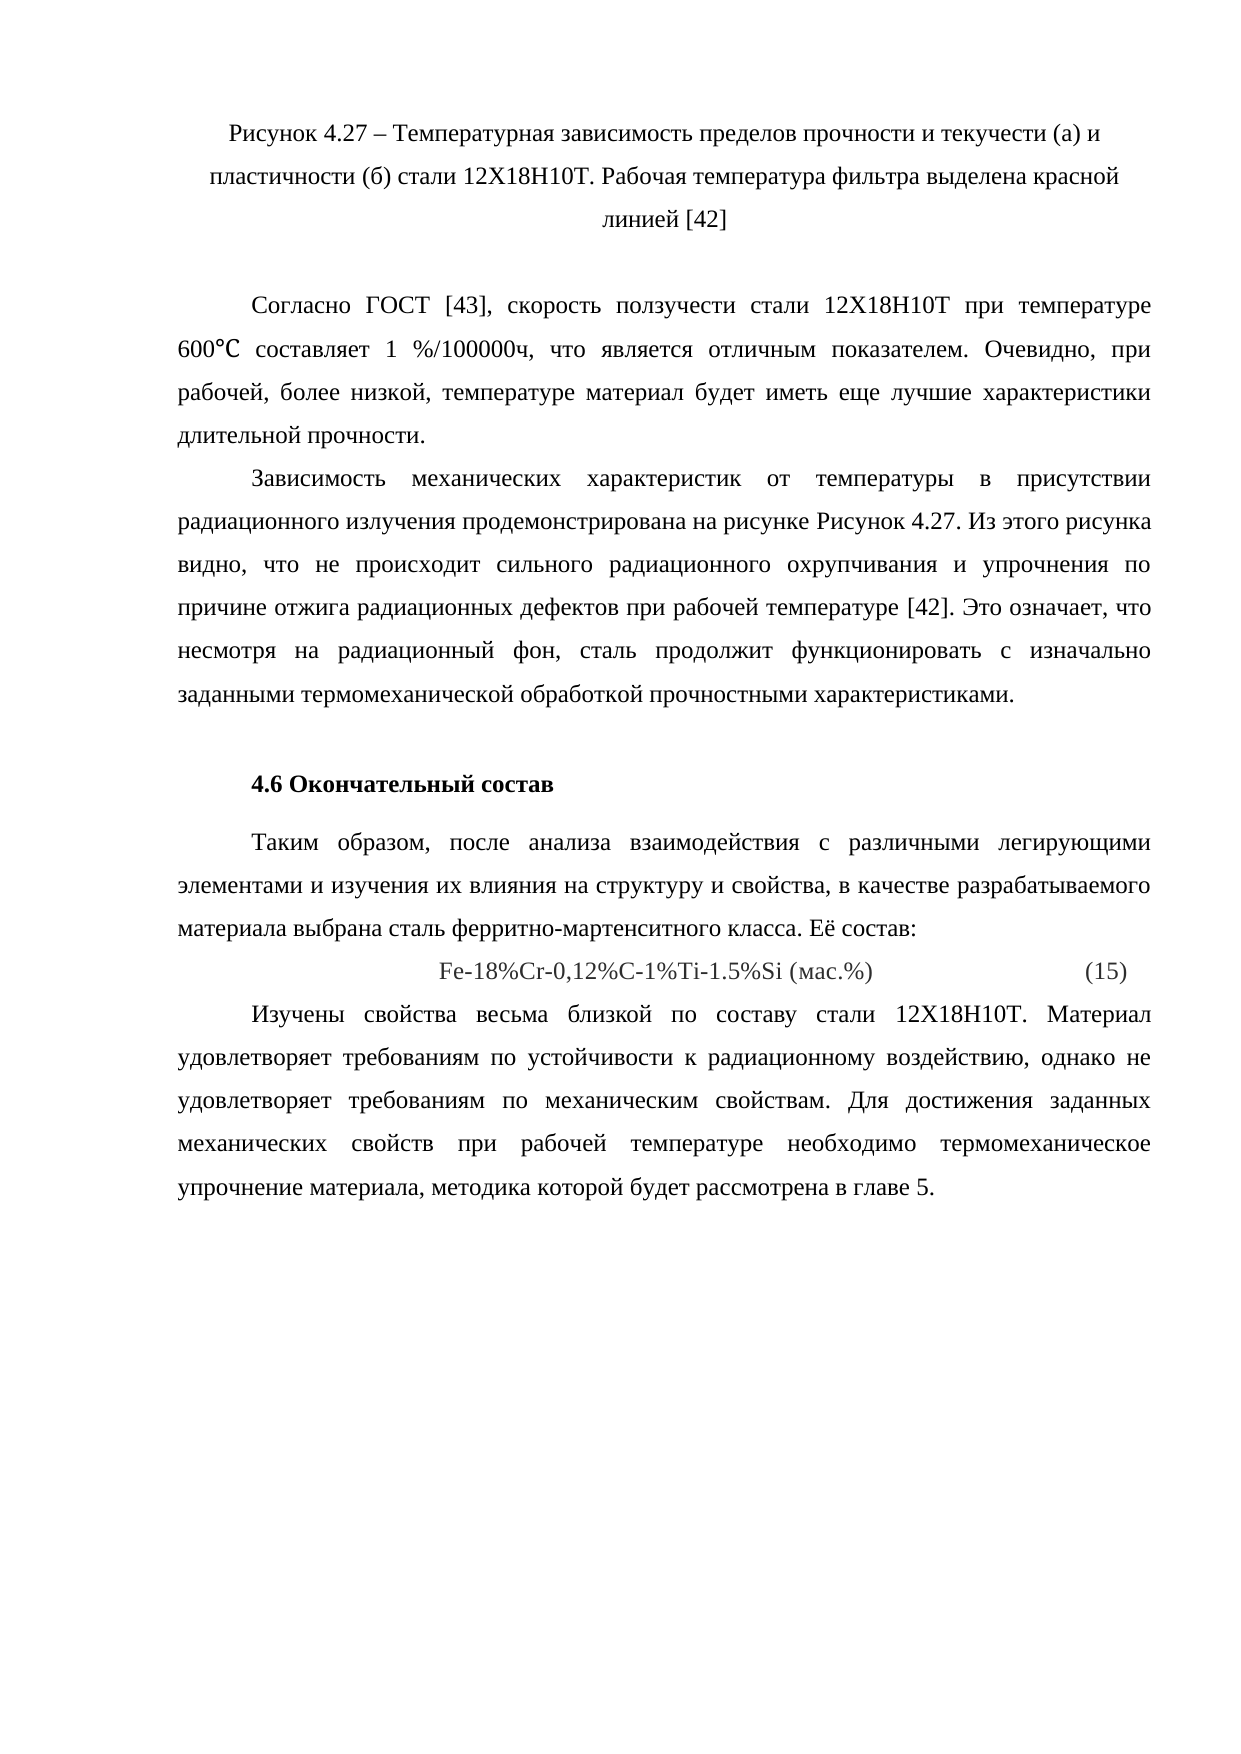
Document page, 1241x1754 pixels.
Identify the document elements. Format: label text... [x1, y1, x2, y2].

text Изучены свойства весьма близкой по составу стали 12Х18Н10Т. Материал удовлетворяет требованиям по устойчивости к радиационному воздействию, однако не удовлетворяет требованиям по механическим свойствам. Для достижения заданных механических свойств при рабочей температуре необходимо термомеханическое упрочнение материала, методика которой будет рассмотрена в главе 5. [177, 999, 1152, 1200]
table_header Fe-18%Cr-0,12%C-1%Ti-1.5%Si (мас.%) [166, 956, 1072, 999]
subtitle Окончательный состав [177, 769, 1152, 798]
text Таким образом, после анализа взаимодействия с различными легирующими элементами и изучения их влияния на структуру и свойства, в качестве разрабатываемого материала выбрана сталь ферритно-мартенситного класса. Её состав: [177, 827, 1152, 942]
table_header (15) [1072, 956, 1140, 999]
text Согласно ГОСТ [43], скорость ползучести стали 12Х18Н10Т при температуре 600℃ составляет 1 %/100000ч, что является отличным показателем. Очевидно, при рабочей, более низкой, температуре материал будет иметь еще лучшие характеристики длительной прочности. [177, 291, 1152, 449]
